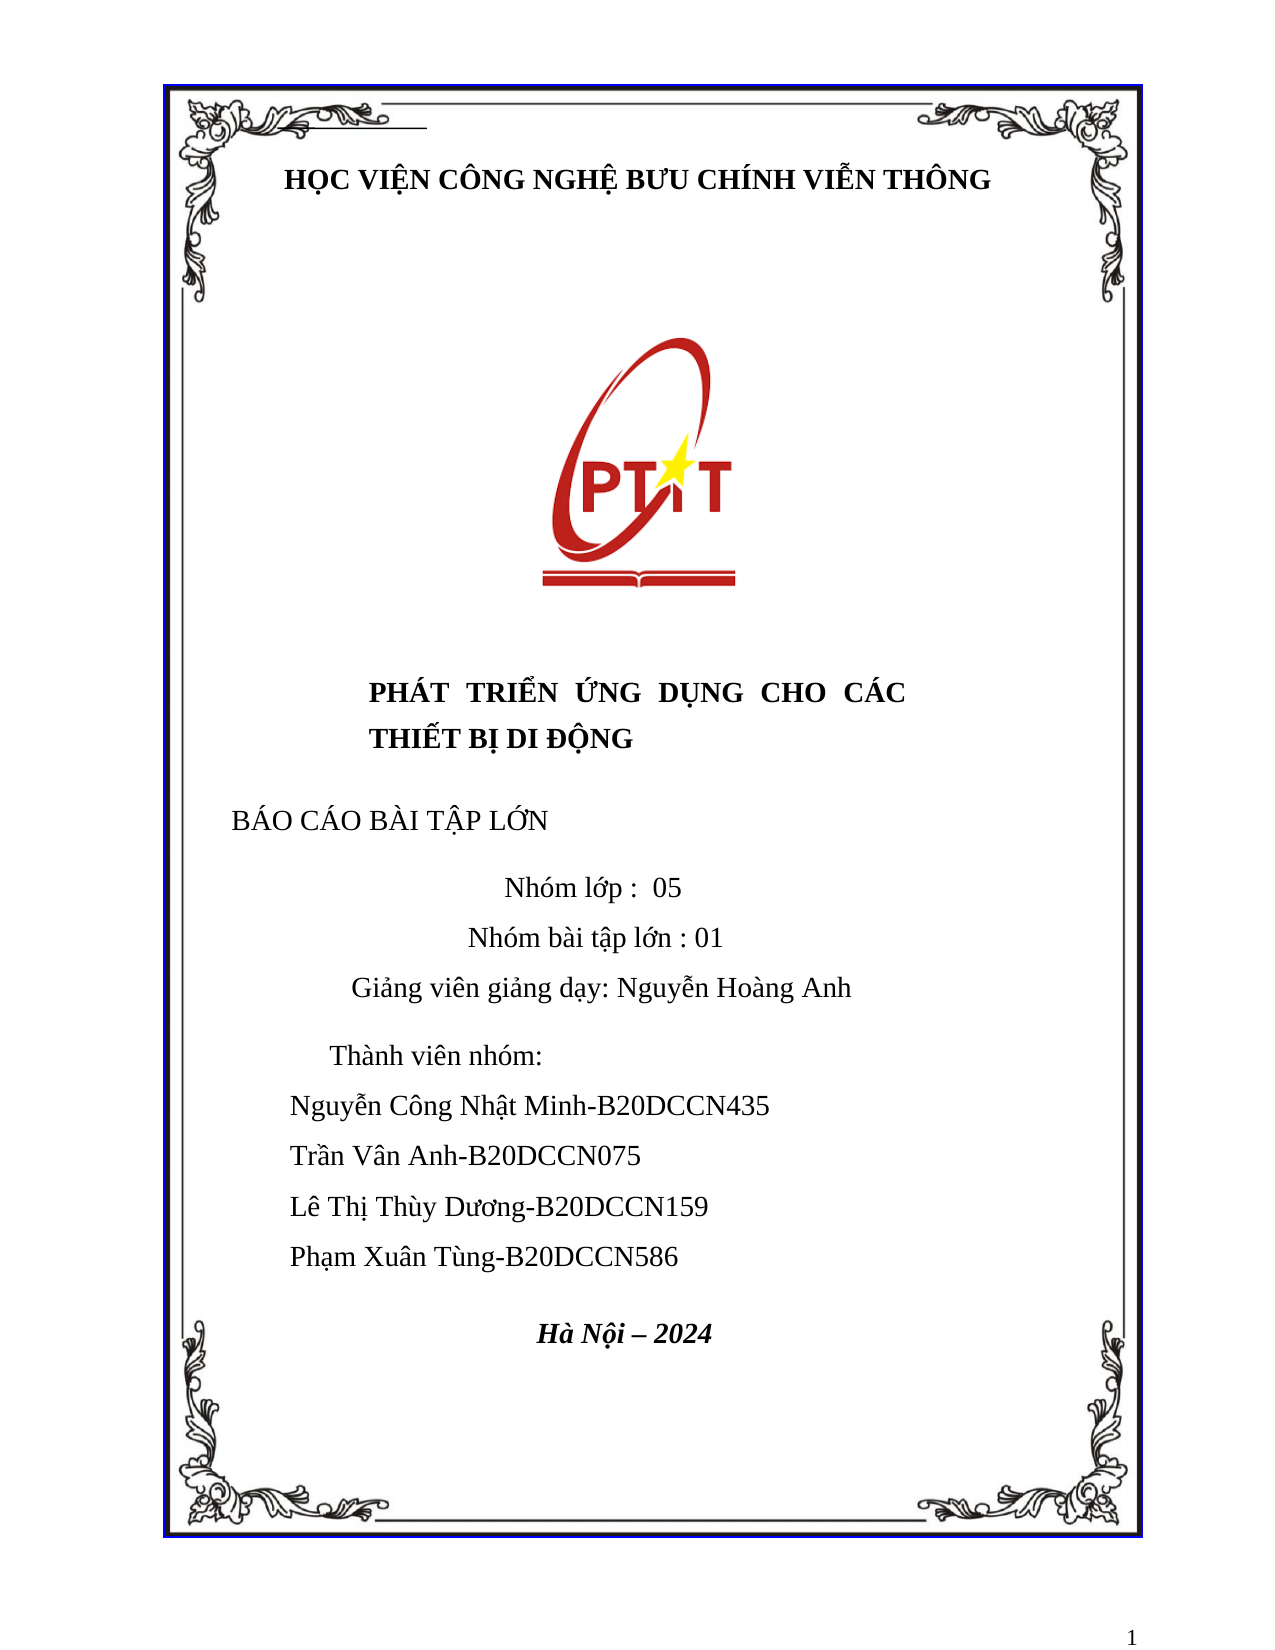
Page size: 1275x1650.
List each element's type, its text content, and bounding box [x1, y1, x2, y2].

text Trần Vân Anh-B20DCCN075 [214, 1138, 809, 1172]
text Hà Nội – 2024 [139, 1316, 1137, 1349]
text BÁO CÁO BÀI TẬP LỚN [231, 803, 1044, 836]
picture [165, 86, 1141, 1536]
text Nguyễn Công Nhật Minh-B20DCCN435 [289, 1088, 809, 1122]
title PHÁT TRIỂN ỨNG DỤNG CHO CÁC THIẾT BỊ DI ĐỘNG [368, 675, 907, 755]
text Nhóm bài tập lớn : 01 [139, 920, 809, 954]
text Giảng viên giảng dạy: Nguyễn Hoàng Anh [139, 971, 1137, 1004]
text Lê Thị Thùy Dương-B20DCCN159 [214, 1189, 809, 1222]
text Thành viên nhóm: [139, 1038, 809, 1071]
text Phạm Xuân Tùng-B20DCCN586 [214, 1239, 809, 1273]
text HỌC VIỆN CÔNG NGHỆ BƯU CHÍNH VIỄN THÔNG [231, 162, 1044, 195]
text Nhóm lớp : 05 [139, 870, 809, 903]
